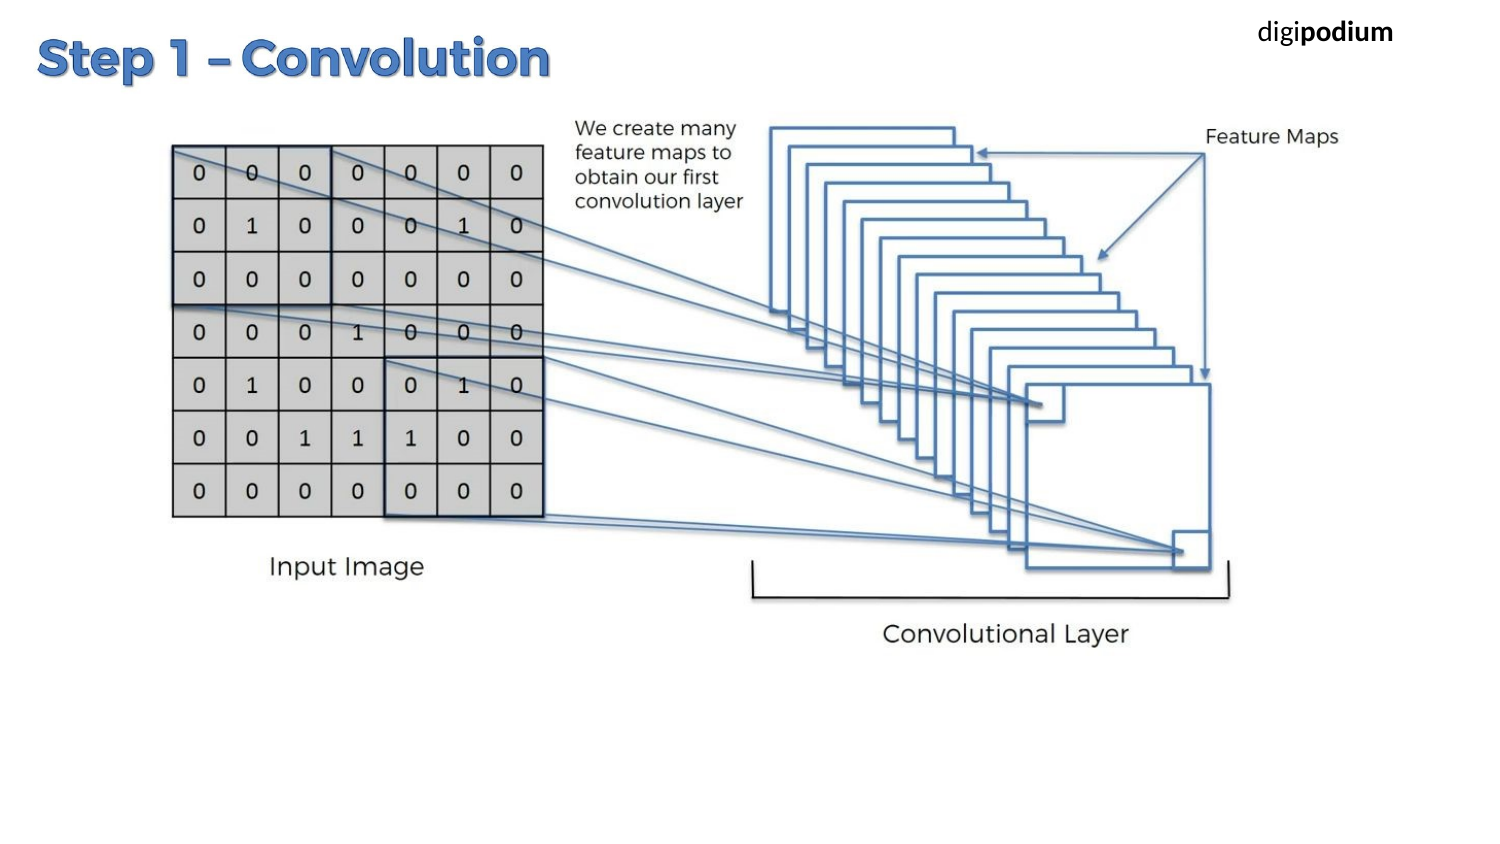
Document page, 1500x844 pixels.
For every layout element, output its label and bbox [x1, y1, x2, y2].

picture [13, 15, 1357, 656]
